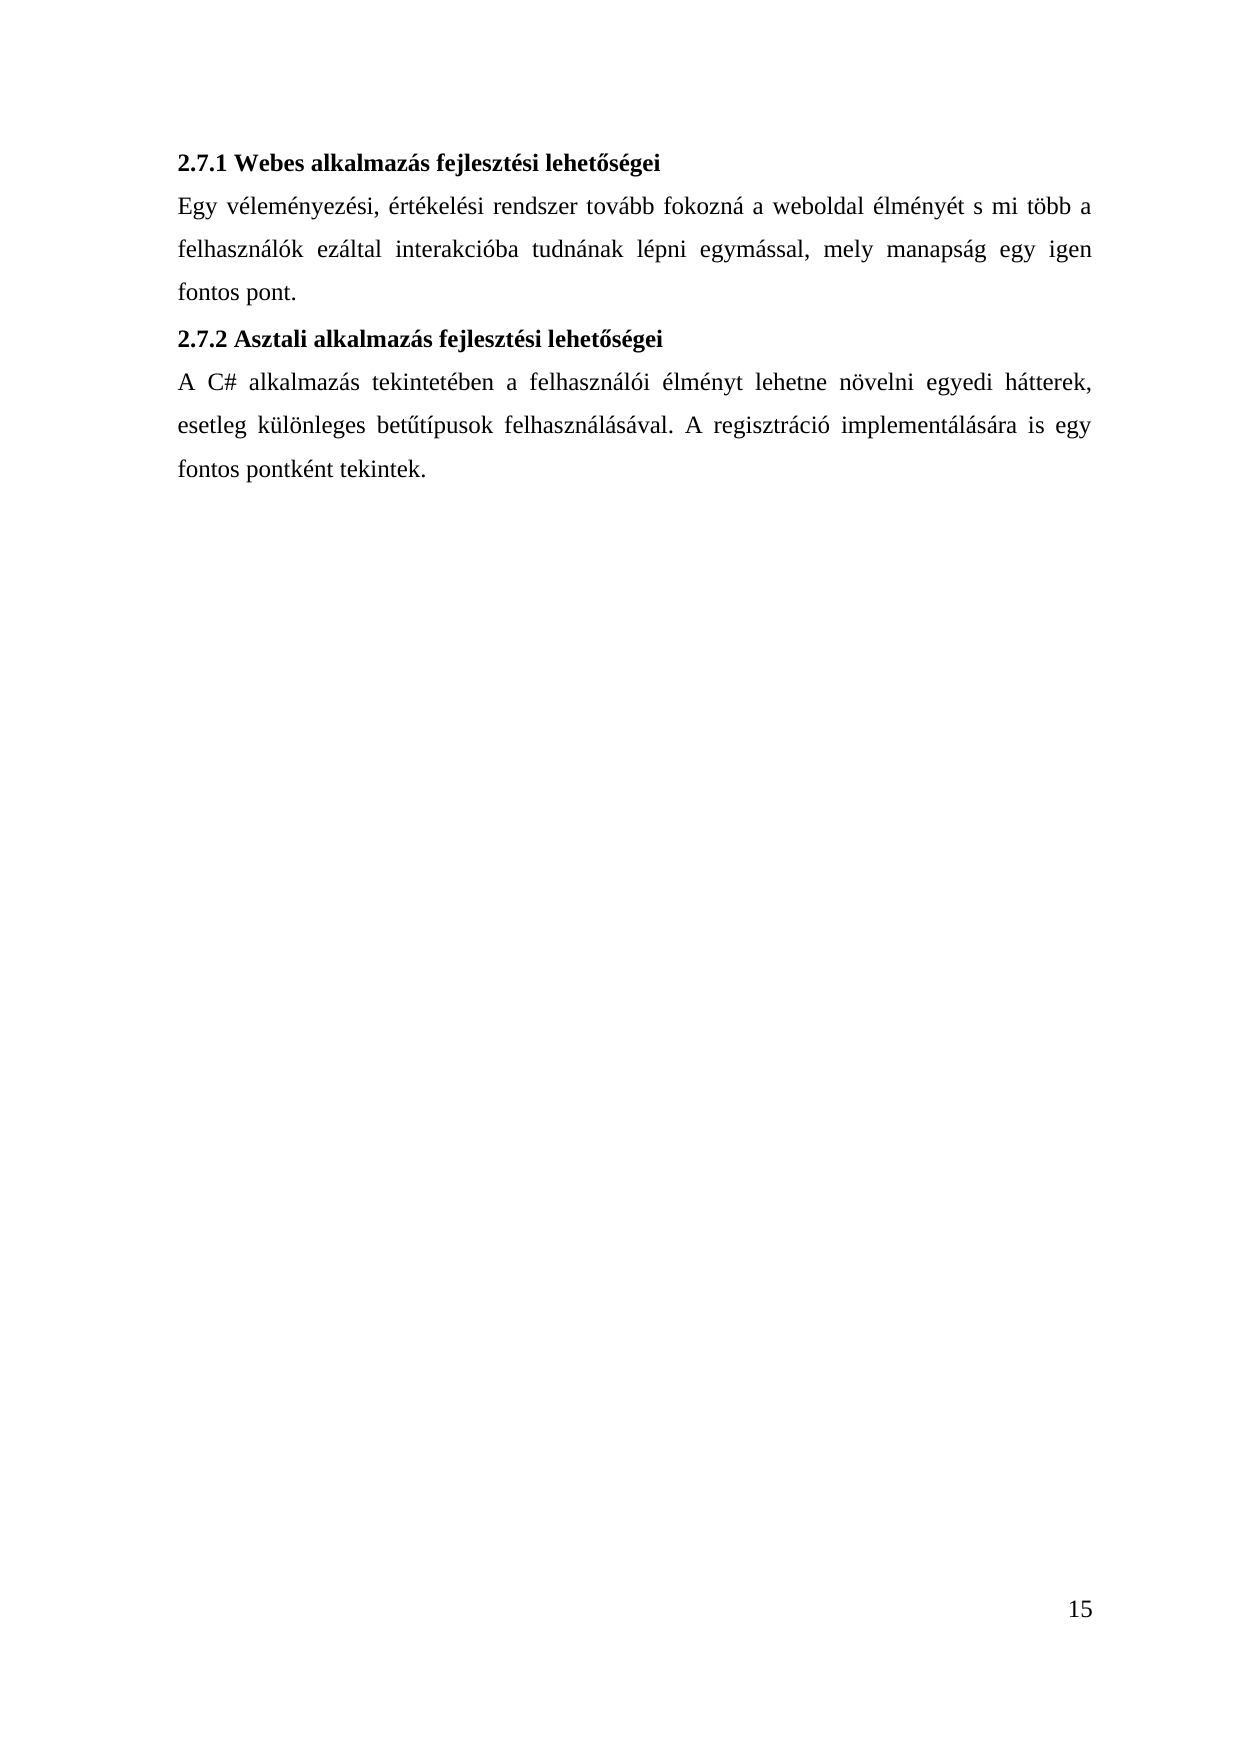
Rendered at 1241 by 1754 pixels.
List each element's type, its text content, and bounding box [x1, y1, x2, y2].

text A C# alkalmazás tekintetében a felhasználói élményt lehetne növelni egyedi hátterek, esetleg különleges betűtípusok felhasználásával. A regisztráció implementálására is egy fontos pontként tekintek. [177, 367, 1092, 482]
subtitle 2.7.2 Asztali alkalmazás fejlesztési lehetőségei [177, 324, 1092, 353]
subtitle 2.7.1 Webes alkalmazás fejlesztési lehetőségei [177, 148, 1092, 176]
text Egy véleményezési, értékelési rendszer tovább fokozná a weboldal élményét s mi több a felhasználók ezáltal interakcióba tudnának lépni egymással, mely manapság egy igen fontos pont. [177, 191, 1092, 306]
